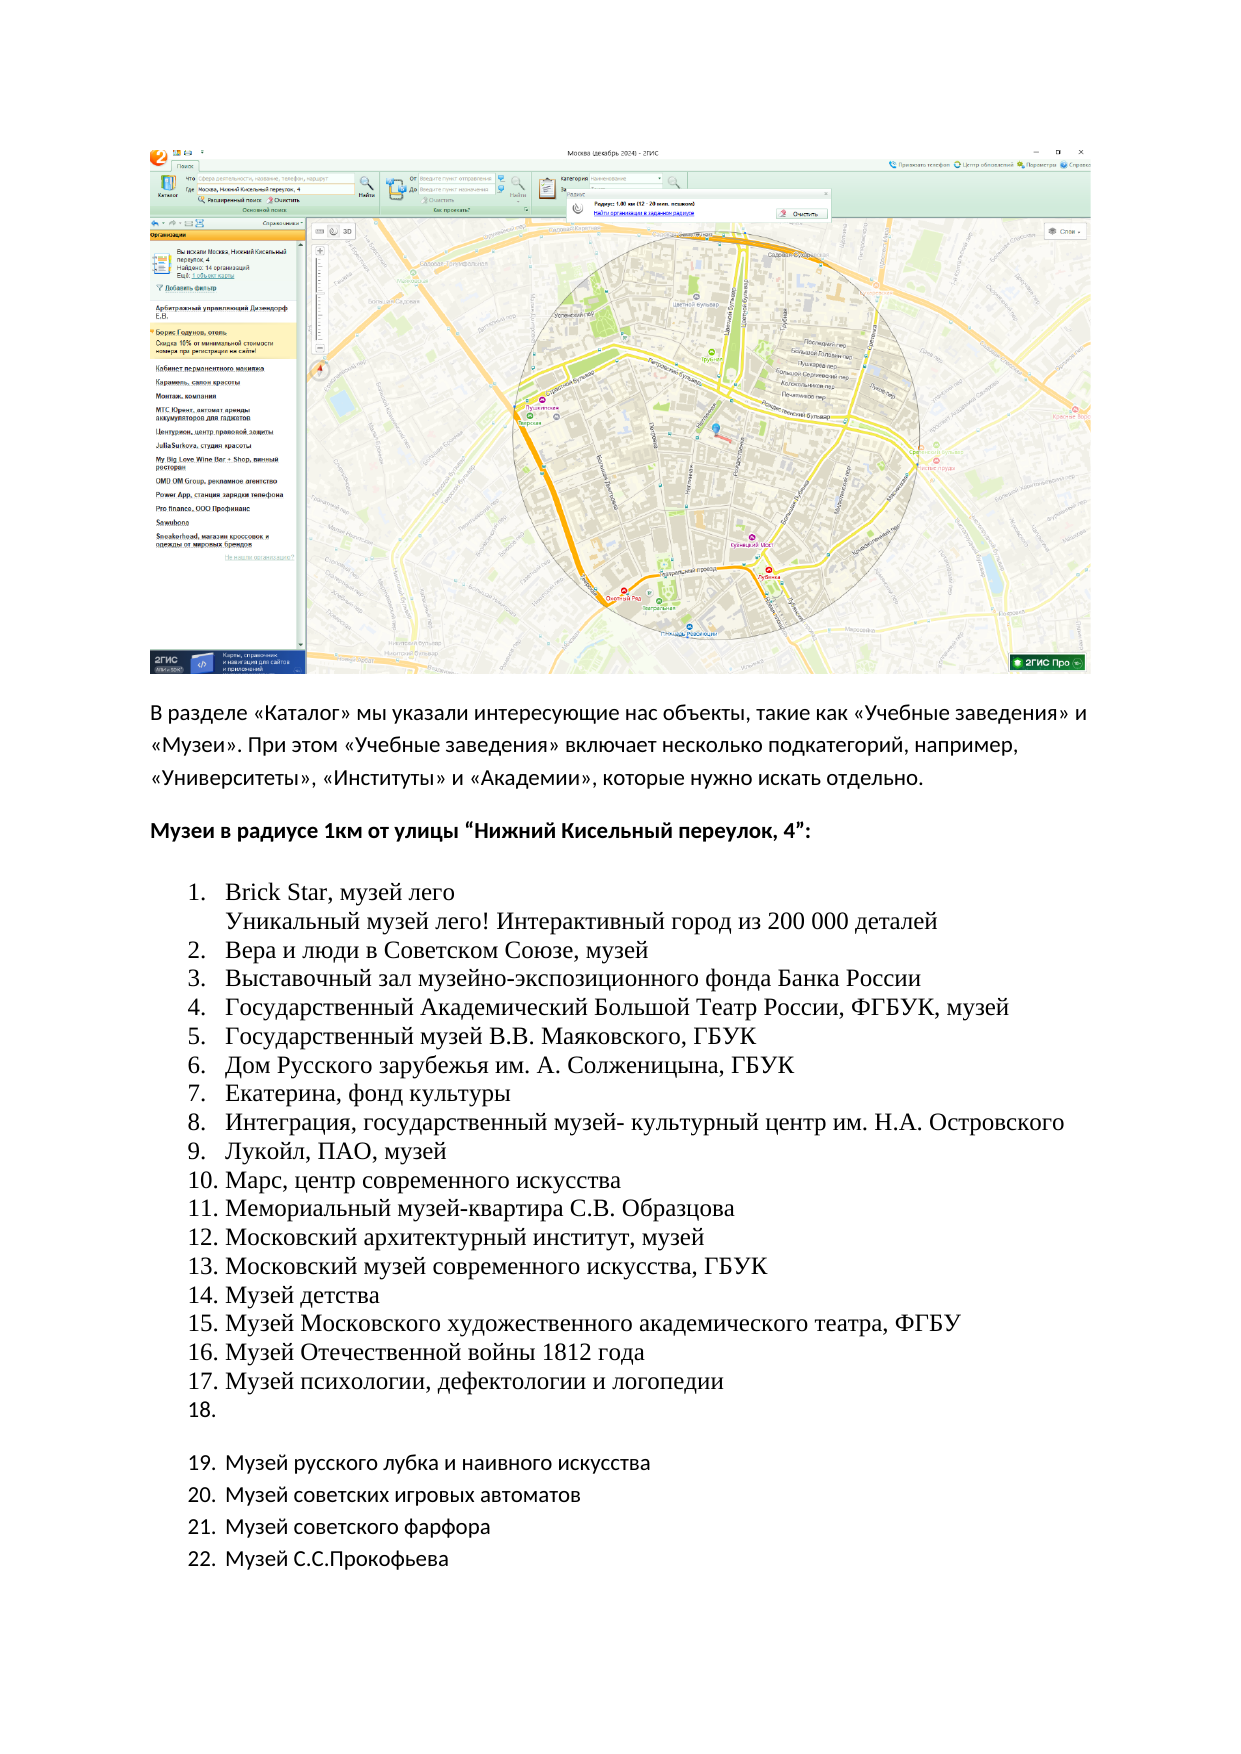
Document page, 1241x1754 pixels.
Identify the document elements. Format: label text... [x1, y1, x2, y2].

list Музей советского фарфора [187, 1512, 1090, 1540]
text В разделе «Каталог» мы указали интересующие нас объекты, такие как «Учебные заведения» и «Музеи». При этом «Учебные заведения» включает несколько подкатегорий, например, «Университеты», «Институты» и «Академии», которые нужно искать отдельно. [150, 698, 1090, 791]
list Музей русского лубка и наивного искусства [187, 1448, 1090, 1476]
list Марс, центр современного искусства [187, 1165, 1090, 1193]
list Музей психологии, дефектологии и логопедии [187, 1366, 1090, 1395]
list Государственный Академический Большой Театр России, ФГБУК, музей [187, 992, 1090, 1021]
text Музеи в радиусе 1км от улицы “Нижний Кисельный переулок, 4”: [150, 816, 1090, 844]
list Музей Московского художественного академического театра, ФГБУ [187, 1308, 1090, 1337]
list Лукойл, ПАО, музей [187, 1136, 1090, 1165]
list Дом Русского зарубежья им. А. Солженицына, ГБУК [187, 1050, 1090, 1078]
list Интеграция, государственный музей- культурный центр им. Н.А. Островского [187, 1107, 1090, 1136]
list Выставочный зал музейно-экспозиционного фонда Банка России [187, 963, 1090, 992]
list Brick Star, музей лего Уникальный музей лего! Интерактивный город из 200 000 деталей [187, 877, 1090, 935]
list Музей Отечественной войны 1812 года [187, 1337, 1090, 1366]
list Мемориальный музей-квартира С.В. Образцова [187, 1193, 1090, 1222]
list Вера и люди в Советском Союзе, музей [187, 935, 1090, 963]
list Музей детства [187, 1280, 1090, 1308]
list Московский архитектурный институт, музей [187, 1222, 1090, 1251]
picture [150, 150, 1091, 674]
list Музей С.С.Прокофьева [187, 1544, 1090, 1572]
list Московский музей современного искусства, ГБУК [187, 1251, 1090, 1280]
list Екатерина, фонд культуры [187, 1078, 1090, 1107]
list Государственный музей В.В. Маяковского, ГБУК [187, 1021, 1090, 1050]
list Музей советских игровых автоматов [187, 1480, 1090, 1508]
